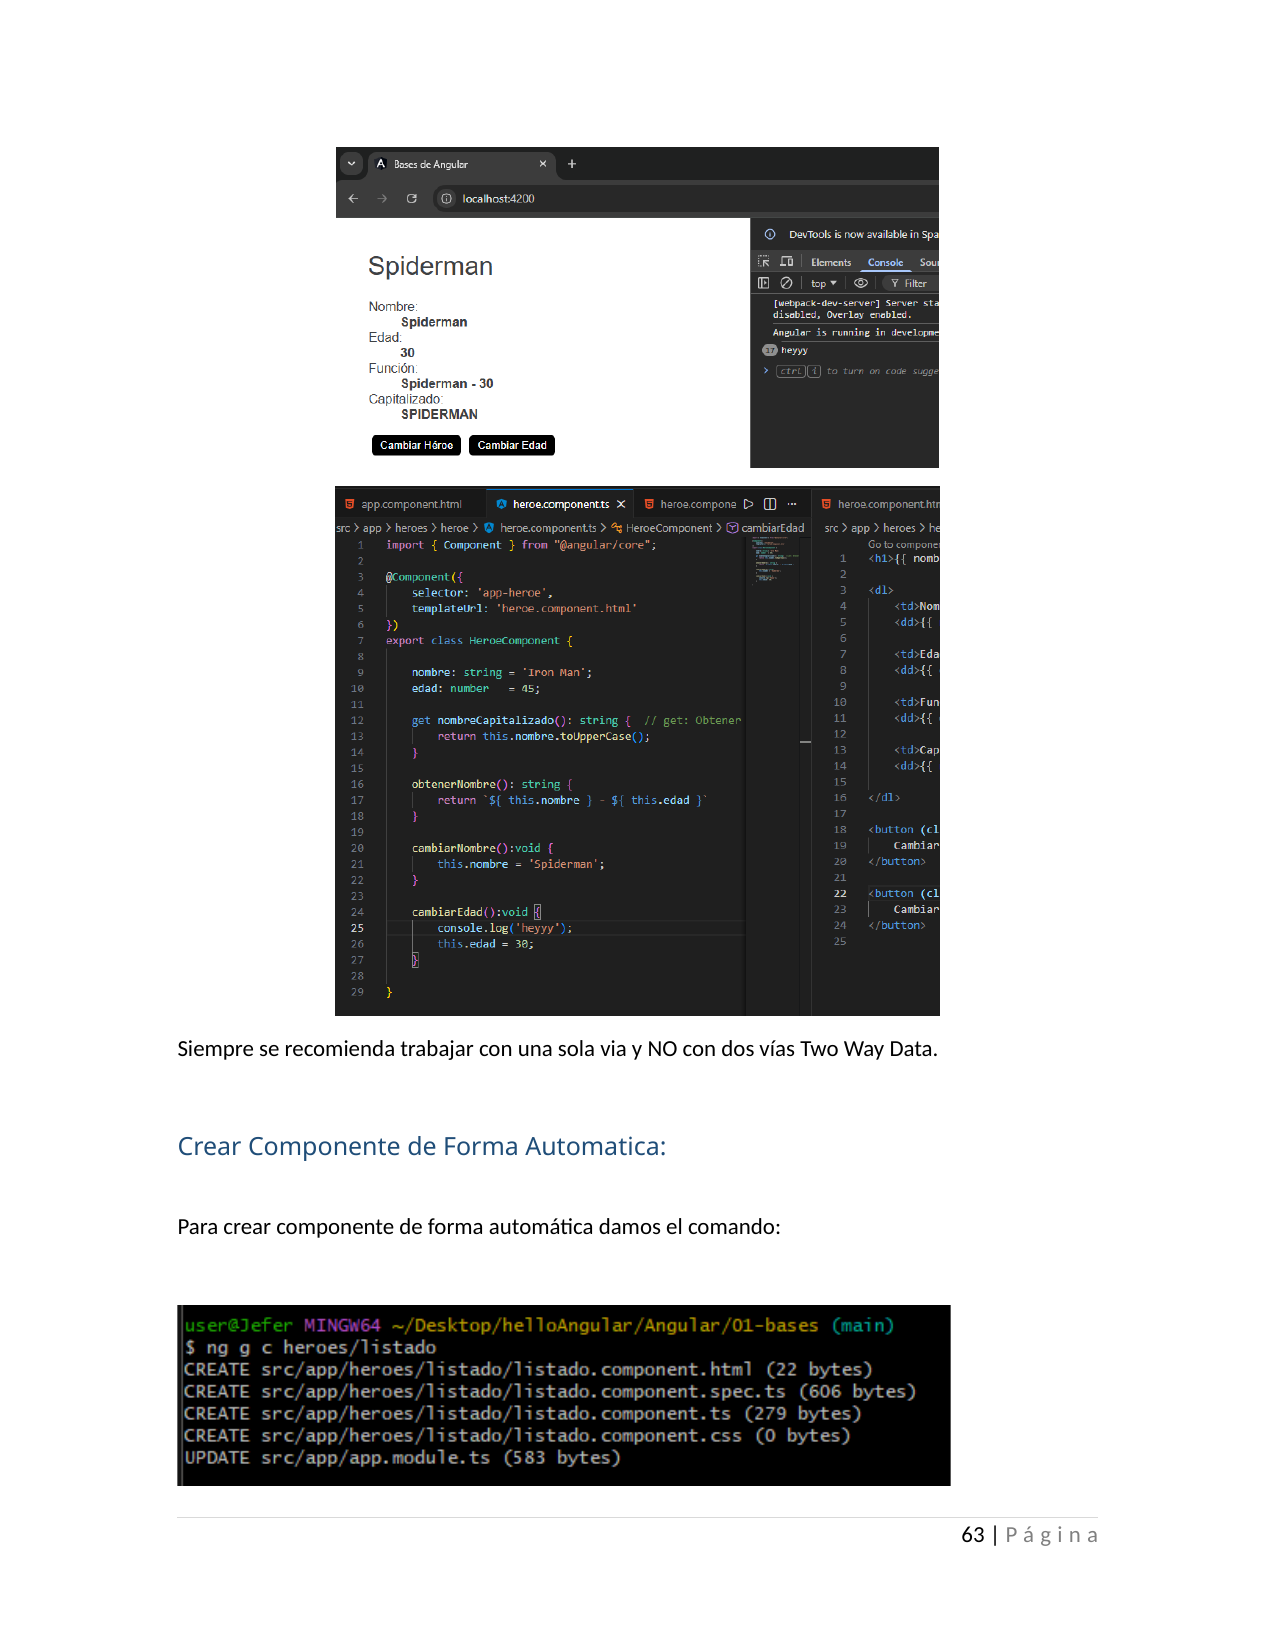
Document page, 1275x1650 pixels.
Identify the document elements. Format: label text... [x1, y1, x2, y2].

text Siempre se recomienda trabajar con una sola via y NO con dos vías Two Way Data. [177, 1034, 1098, 1063]
picture [177, 1305, 951, 1486]
picture [336, 147, 939, 468]
picture [335, 486, 940, 1016]
text Para crear componente de forma automática damos el comando: [177, 1212, 1098, 1240]
subtitle Crear Componente de Forma Automatica: [177, 1128, 1098, 1162]
